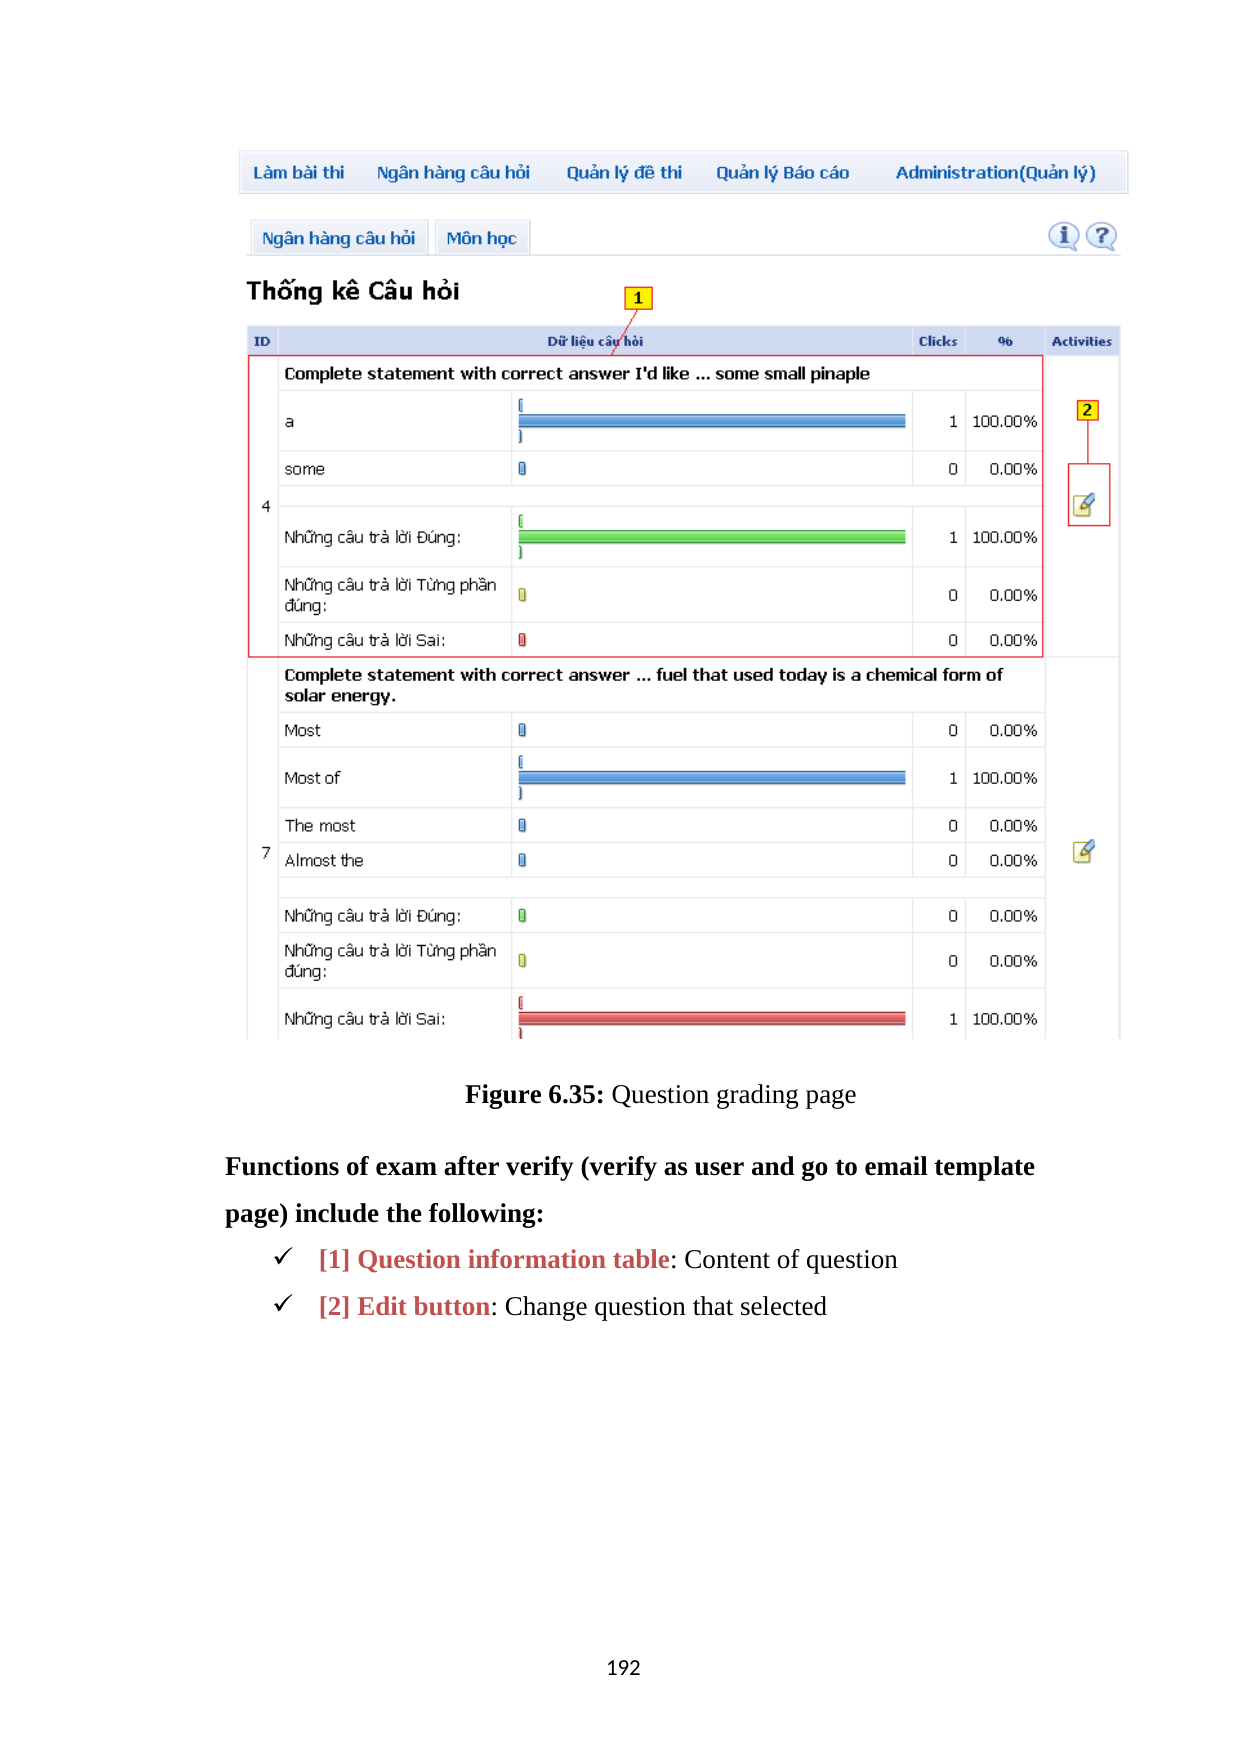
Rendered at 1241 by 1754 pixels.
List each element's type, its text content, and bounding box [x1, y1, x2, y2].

list [2] Edit button: Change question that selected [272, 1290, 1097, 1321]
list [1] Question information table: Content of question [272, 1243, 1097, 1274]
list Figure 6.35: Question grading page [225, 1078, 1097, 1110]
list Functions of exam after verify (verify as user and go to email template page) include the following: [225, 1150, 1097, 1228]
picture [225, 150, 1166, 1039]
